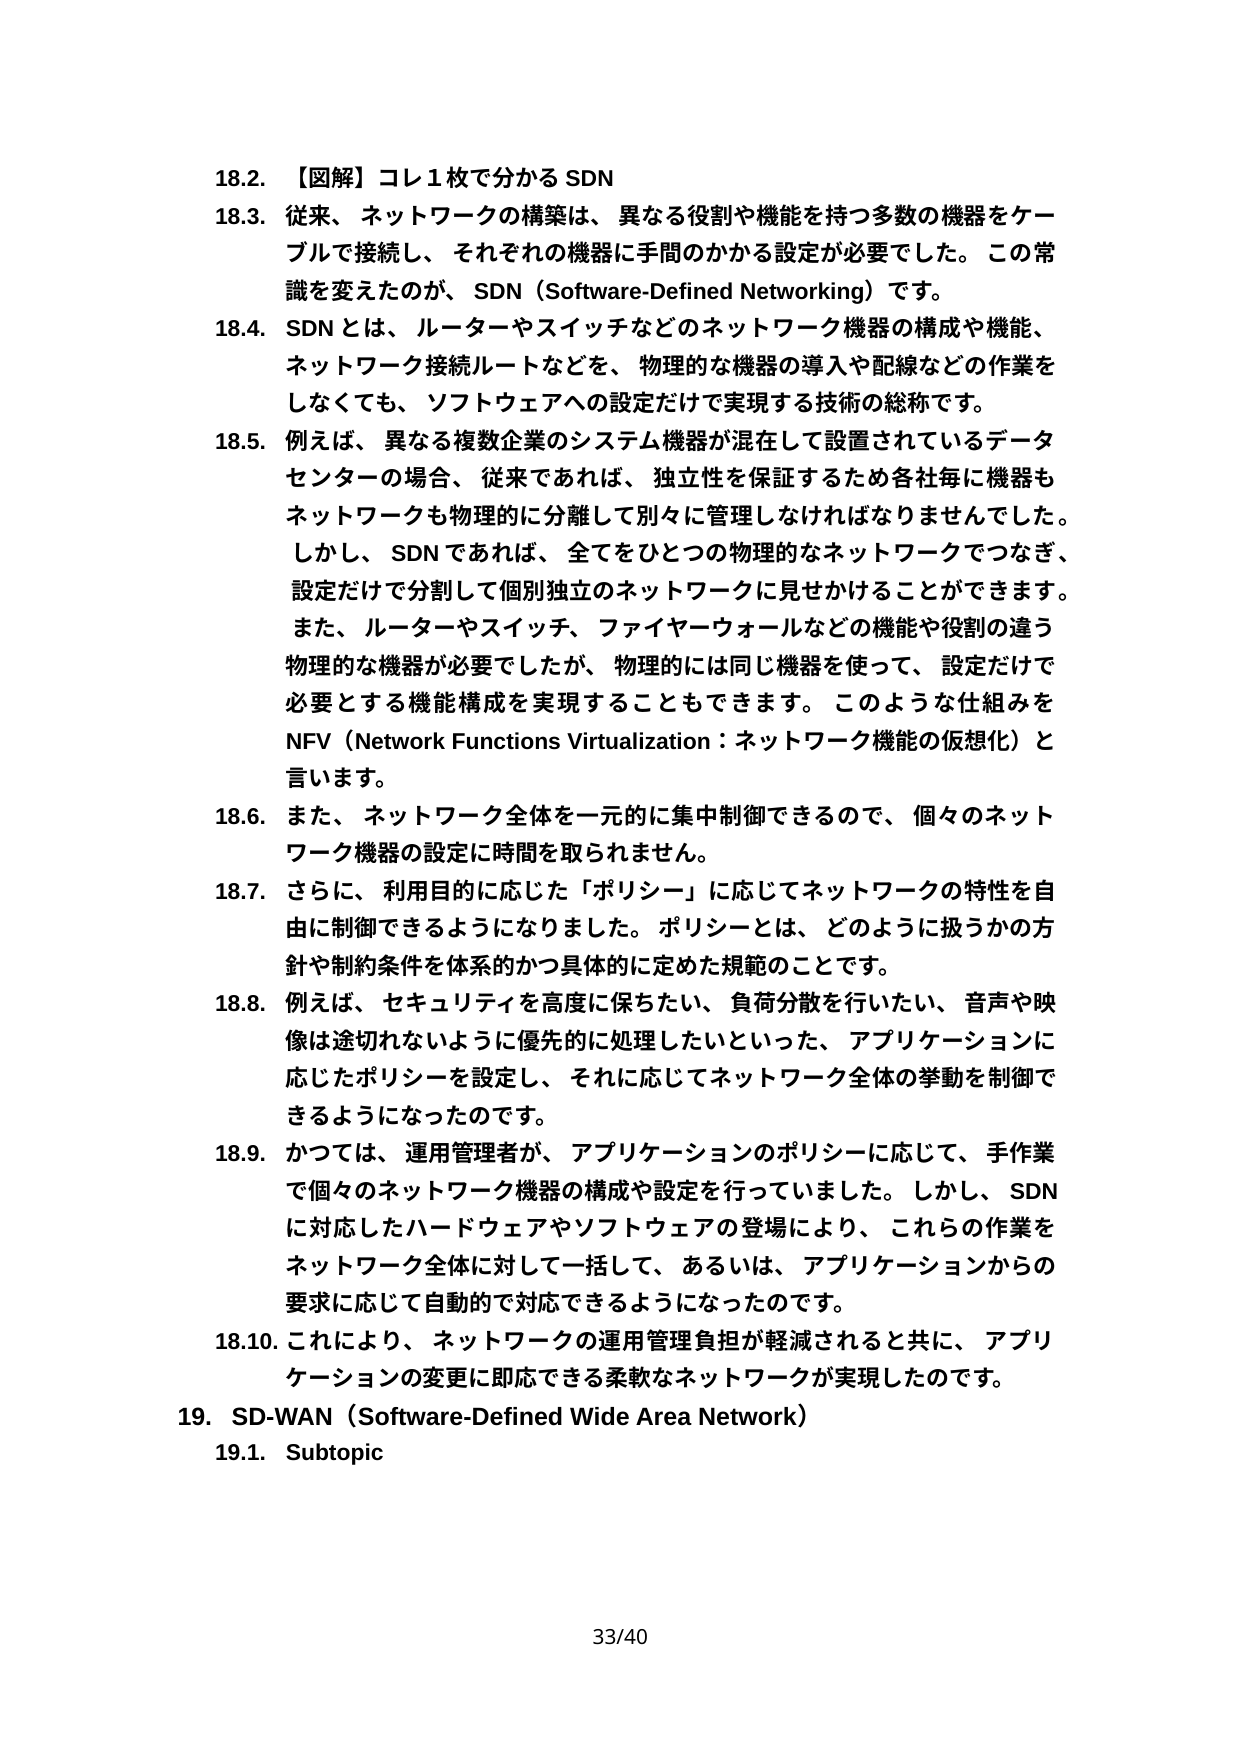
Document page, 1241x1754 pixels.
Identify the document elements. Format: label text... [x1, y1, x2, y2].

subtitle Subtopic [215, 1433, 1058, 1471]
subtitle また、 ネットワーク全体を一元的に集中制御できるので、 個々のネットワーク機器の設定に時間を取られません。 [215, 796, 1058, 871]
subtitle 従来、 ネットワークの構築は、 異なる役割や機能を持つ多数の機器をケーブルで接続し、 それぞれの機器に手間のかかる設定が必要でした。 この常識を変えたのが、 SDN（Software-Defined Networking）です。 [215, 196, 1058, 308]
subtitle かつては、 運用管理者が、 アプリケーションのポリシーに応じて、 手作業で個々のネットワーク機器の構成や設定を行っていました。 しかし、 SDNに対応したハードウェアやソフトウェアの登場により、 これらの作業をネットワーク全体に対して一括して、 あるいは、 アプリケーションからの要求に応じて自動的で対応できるようになったのです。 [215, 1133, 1058, 1321]
subtitle さらに、 利用目的に応じた「ポリシー」に応じてネットワークの特性を自由に制御できるようになりました。 ポリシーとは、 どのように扱うかの方針や制約条件を体系的かつ具体的に定めた規範のことです。 [215, 871, 1058, 983]
subtitle 【図解】コレ１枚で分かるSDN [215, 158, 1058, 196]
subtitle 例えば、 異なる複数企業のシステム機器が混在して設置されているデータセンターの場合、 従来であれば、 独立性を保証するため各社毎に機器もネットワークも物理的に分離して別々に管理しなければなりませんでした。 しかし、 SDNであれば、 全てをひとつの物理的なネットワークでつなぎ、 設定だけで分割して個別独立のネットワークに見せかけることができます。 また、 ルーターやスイッチ、 ファイヤーウォールなどの機能や役割の違う物理的な機器が必要でしたが、 物理的には同じ機器を使って、 設定だけで必要とする機能構成を実現することもできます。 このような仕組みをNFV（Network Functions Virtualization：ネットワーク機能の仮想化）と言います。 [215, 421, 1058, 796]
subtitle SD-WAN（Software-Defined Wide Area Network） [177, 1396, 1063, 1433]
subtitle SDNとは、 ルーターやスイッチなどのネットワーク機器の構成や機能、 ネットワーク接続ルートなどを、 物理的な機器の導入や配線などの作業をしなくても、 ソフトウェアへの設定だけで実現する技術の総称です。 [215, 308, 1058, 421]
subtitle 例えば、 セキュリティを高度に保ちたい、 負荷分散を行いたい、 音声や映像は途切れないように優先的に処理したいといった、 アプリケーションに応じたポリシーを設定し、 それに応じてネットワーク全体の挙動を制御できるようになったのです。 [215, 983, 1058, 1133]
subtitle これにより、 ネットワークの運用管理負担が軽減されると共に、 アプリケーションの変更に即応できる柔軟なネットワークが実現したのです。 [215, 1321, 1058, 1396]
